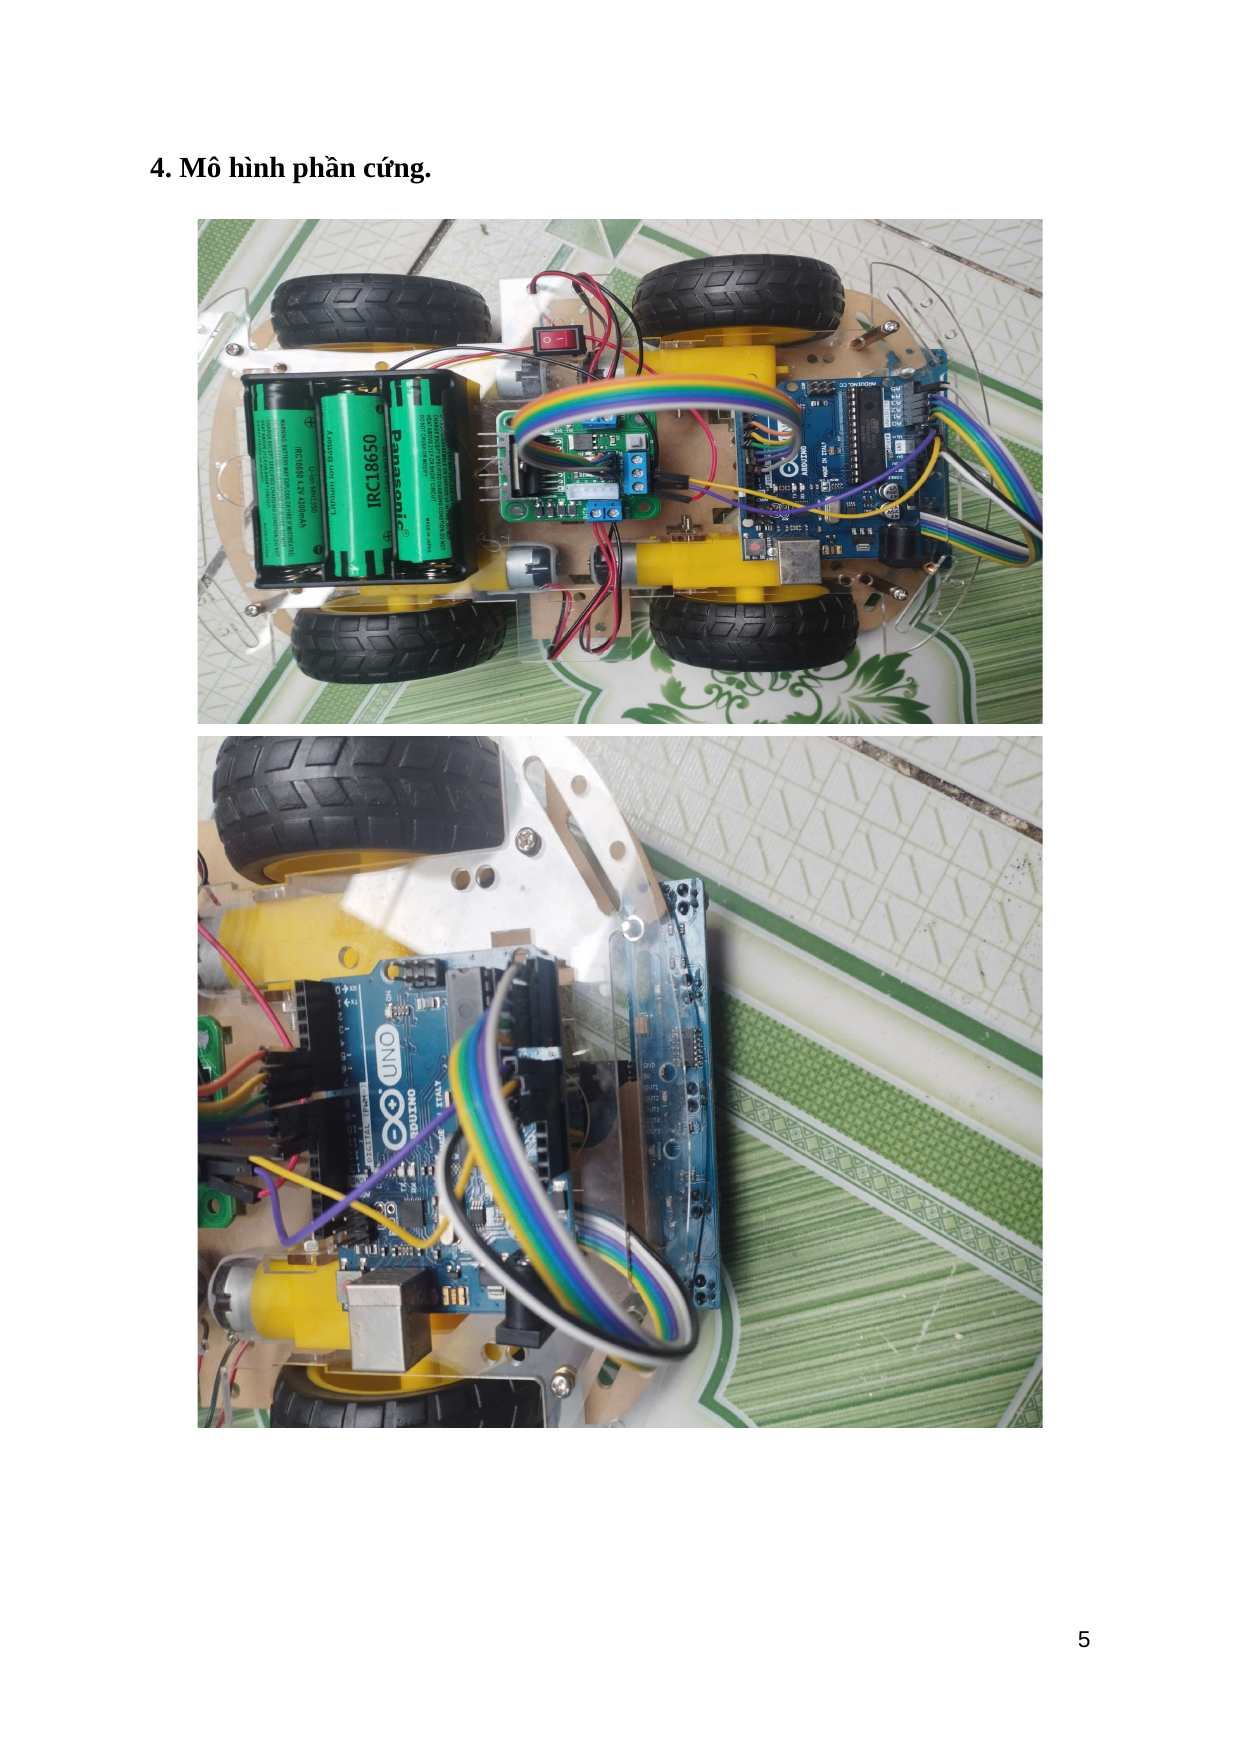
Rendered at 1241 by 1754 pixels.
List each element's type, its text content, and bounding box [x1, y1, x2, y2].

picture [197, 736, 1043, 1428]
subtitle 4. Mô hình phần cứng. [150, 150, 1090, 183]
picture [197, 219, 1043, 724]
